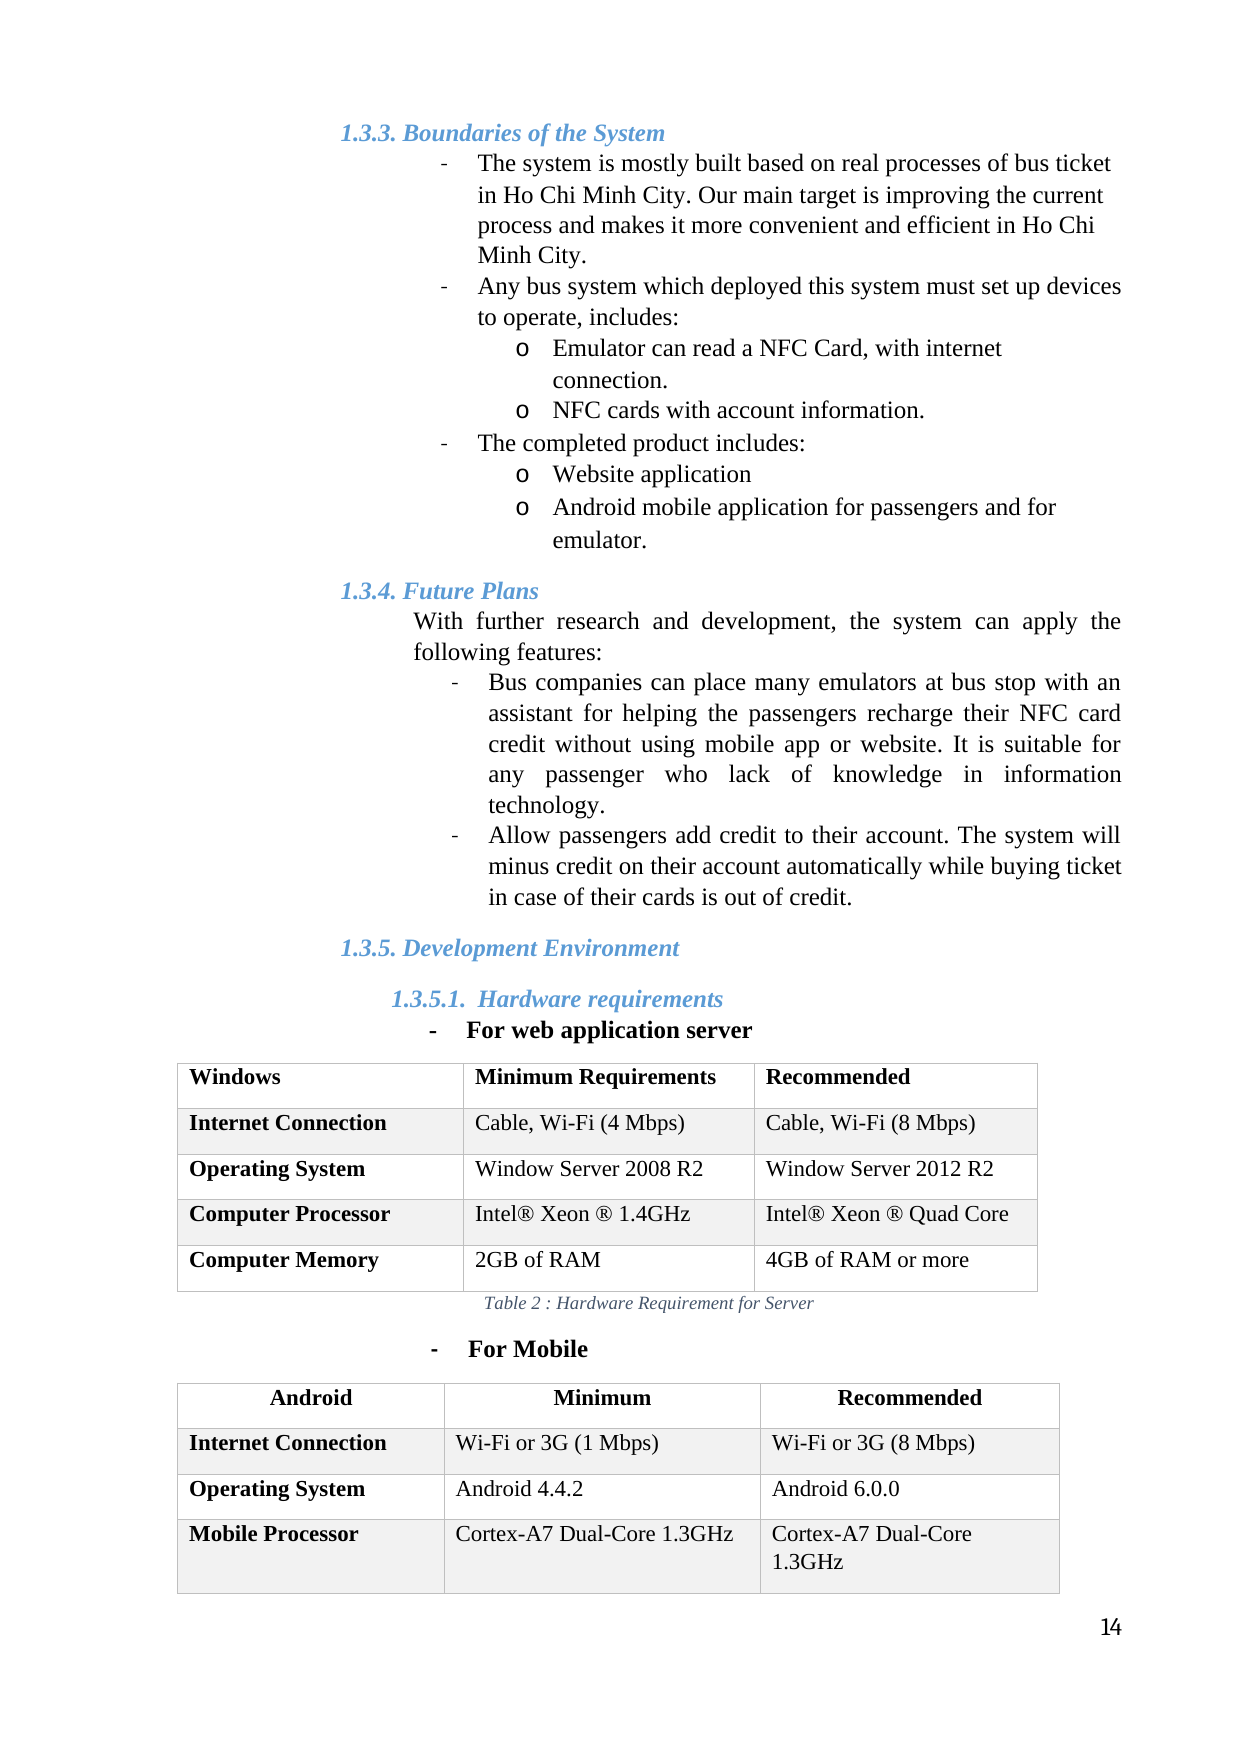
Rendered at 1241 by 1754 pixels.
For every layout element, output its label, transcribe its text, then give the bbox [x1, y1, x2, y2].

table_cell Mobile Processor [178, 1520, 444, 1593]
list Website application [515, 459, 1122, 490]
table_header Android [178, 1384, 444, 1428]
subtitle Hardware requirements [391, 984, 1122, 1013]
table_cell Android 4.4.2 [445, 1475, 760, 1519]
table_cell Android 6.0.0 [761, 1475, 1059, 1519]
table_cell Cortex-A7 Dual-Core 1.3GHz [761, 1520, 1059, 1593]
table_cell Cable, Wi-Fi (8 Mbps) [755, 1109, 1037, 1154]
list NFC cards with account information. [515, 396, 1122, 426]
table_header Minimum [445, 1384, 760, 1428]
table_cell Operating System [178, 1155, 463, 1199]
list Bus companies can place many emulators at bus stop with an assistant for helping the passengers recharge their NFC card credit without using mobile app or website. It is suitable for any passenger who lack of knowledge in information technology. [451, 667, 1122, 818]
list Allow passengers add credit to their account. The system will minus credit on their account automatically while buying ticket in case of their cards is out of credit. [451, 820, 1122, 911]
table_header Windows [178, 1064, 463, 1108]
table_cell Wi-Fi or 3G (1 Mbps) [445, 1429, 760, 1474]
table_cell Cortex-A7 Dual-Core 1.3GHz [445, 1520, 760, 1593]
table_cell 4GB of RAM or more [755, 1246, 1037, 1291]
table_cell Wi-Fi or 3G (8 Mbps) [761, 1429, 1059, 1474]
list The system is mostly built based on real processes of bus ticket in Ho Chi Minh City. Our main target is improving the current process and makes it more convenient and efficient in Ho Chi Minh City. [440, 148, 1122, 269]
table_cell Computer Memory [178, 1246, 463, 1291]
table_header Minimum Requirements [464, 1064, 754, 1108]
table_cell Operating System [178, 1475, 444, 1519]
table_cell Window Server 2012 R2 [755, 1155, 1037, 1199]
list For web application server [428, 1015, 1122, 1043]
list For Mobile [430, 1334, 1122, 1363]
list The completed product includes: [440, 428, 1122, 458]
subtitle Boundaries of the System [340, 118, 1122, 147]
subtitle Development Environment [340, 933, 1122, 962]
table_cell Intel® Xeon ® Quad Core [755, 1200, 1037, 1245]
text With further research and development, the system can apply the following features: [413, 606, 1122, 666]
list Any bus system which deployed this system must set up devices to operate, includes: [440, 271, 1122, 331]
table_cell Computer Processor [178, 1200, 463, 1245]
table_cell Internet Connection [178, 1109, 463, 1154]
table_cell 2GB of RAM [464, 1246, 754, 1291]
table_cell Cable, Wi-Fi (4 Mbps) [464, 1109, 754, 1154]
table_cell Intel® Xeon ® 1.4GHz [464, 1200, 754, 1245]
subtitle Future Plans [340, 576, 1122, 605]
text Table 2 : Hardware Requirement for Server [177, 1292, 1122, 1313]
list Android mobile application for passengers and for emulator. [515, 492, 1122, 553]
table_cell Internet Connection [178, 1429, 444, 1474]
table_header Recommended [761, 1384, 1059, 1428]
table_cell Window Server 2008 R2 [464, 1155, 754, 1199]
table_header Recommended [755, 1064, 1037, 1108]
list Emulator can read a NFC Card, with internet connection. [515, 333, 1122, 394]
